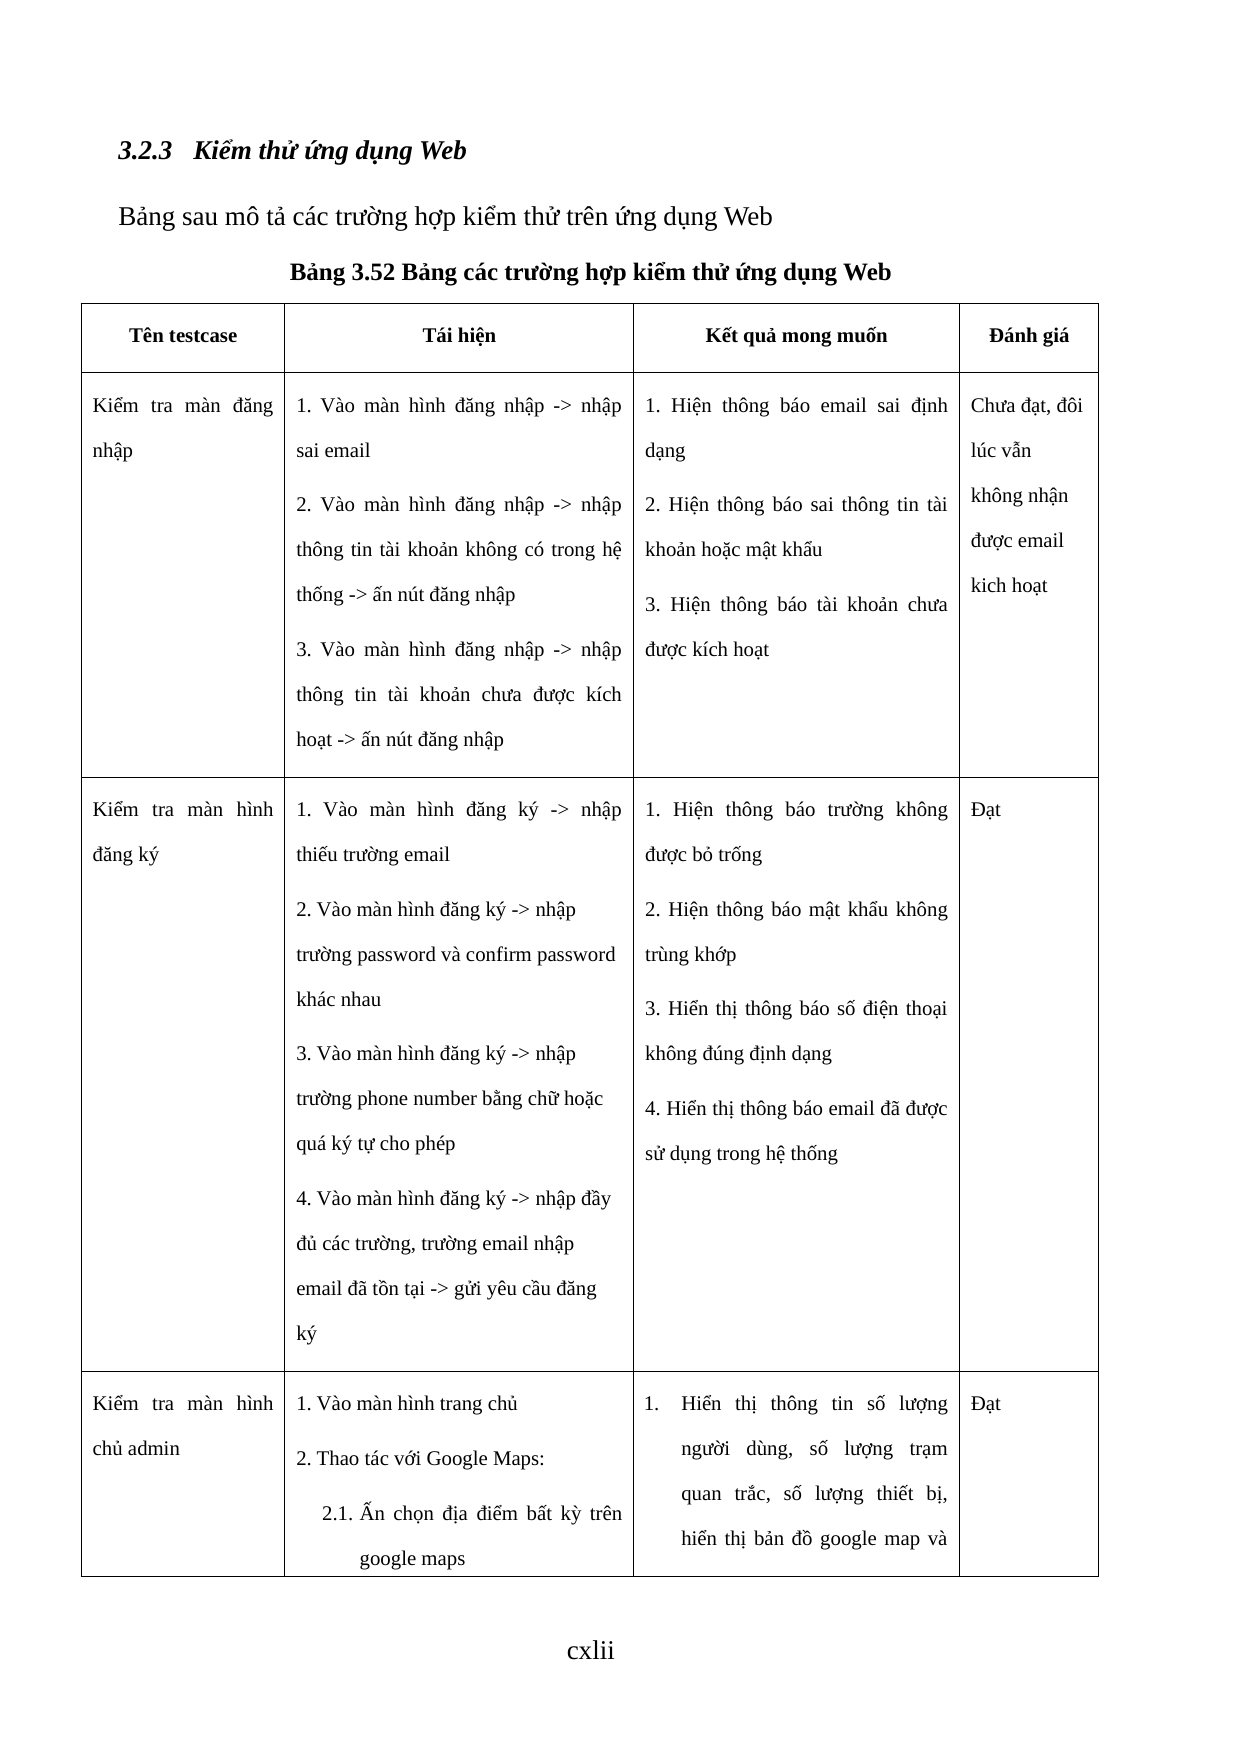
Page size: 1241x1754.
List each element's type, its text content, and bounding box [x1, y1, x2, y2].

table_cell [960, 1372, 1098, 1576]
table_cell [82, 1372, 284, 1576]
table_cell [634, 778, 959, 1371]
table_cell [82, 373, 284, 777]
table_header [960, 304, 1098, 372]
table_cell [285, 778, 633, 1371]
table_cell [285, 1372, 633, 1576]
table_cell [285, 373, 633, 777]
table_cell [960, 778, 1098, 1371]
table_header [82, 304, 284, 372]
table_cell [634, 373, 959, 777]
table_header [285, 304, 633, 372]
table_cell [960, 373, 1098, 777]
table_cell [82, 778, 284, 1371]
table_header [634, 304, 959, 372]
text Bảng sau mô tả các trường hợp kiểm thử trên ứng dụng Web [118, 196, 1063, 234]
subtitle Kiểm thử ứng dụng Web [118, 131, 1063, 168]
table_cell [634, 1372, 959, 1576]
